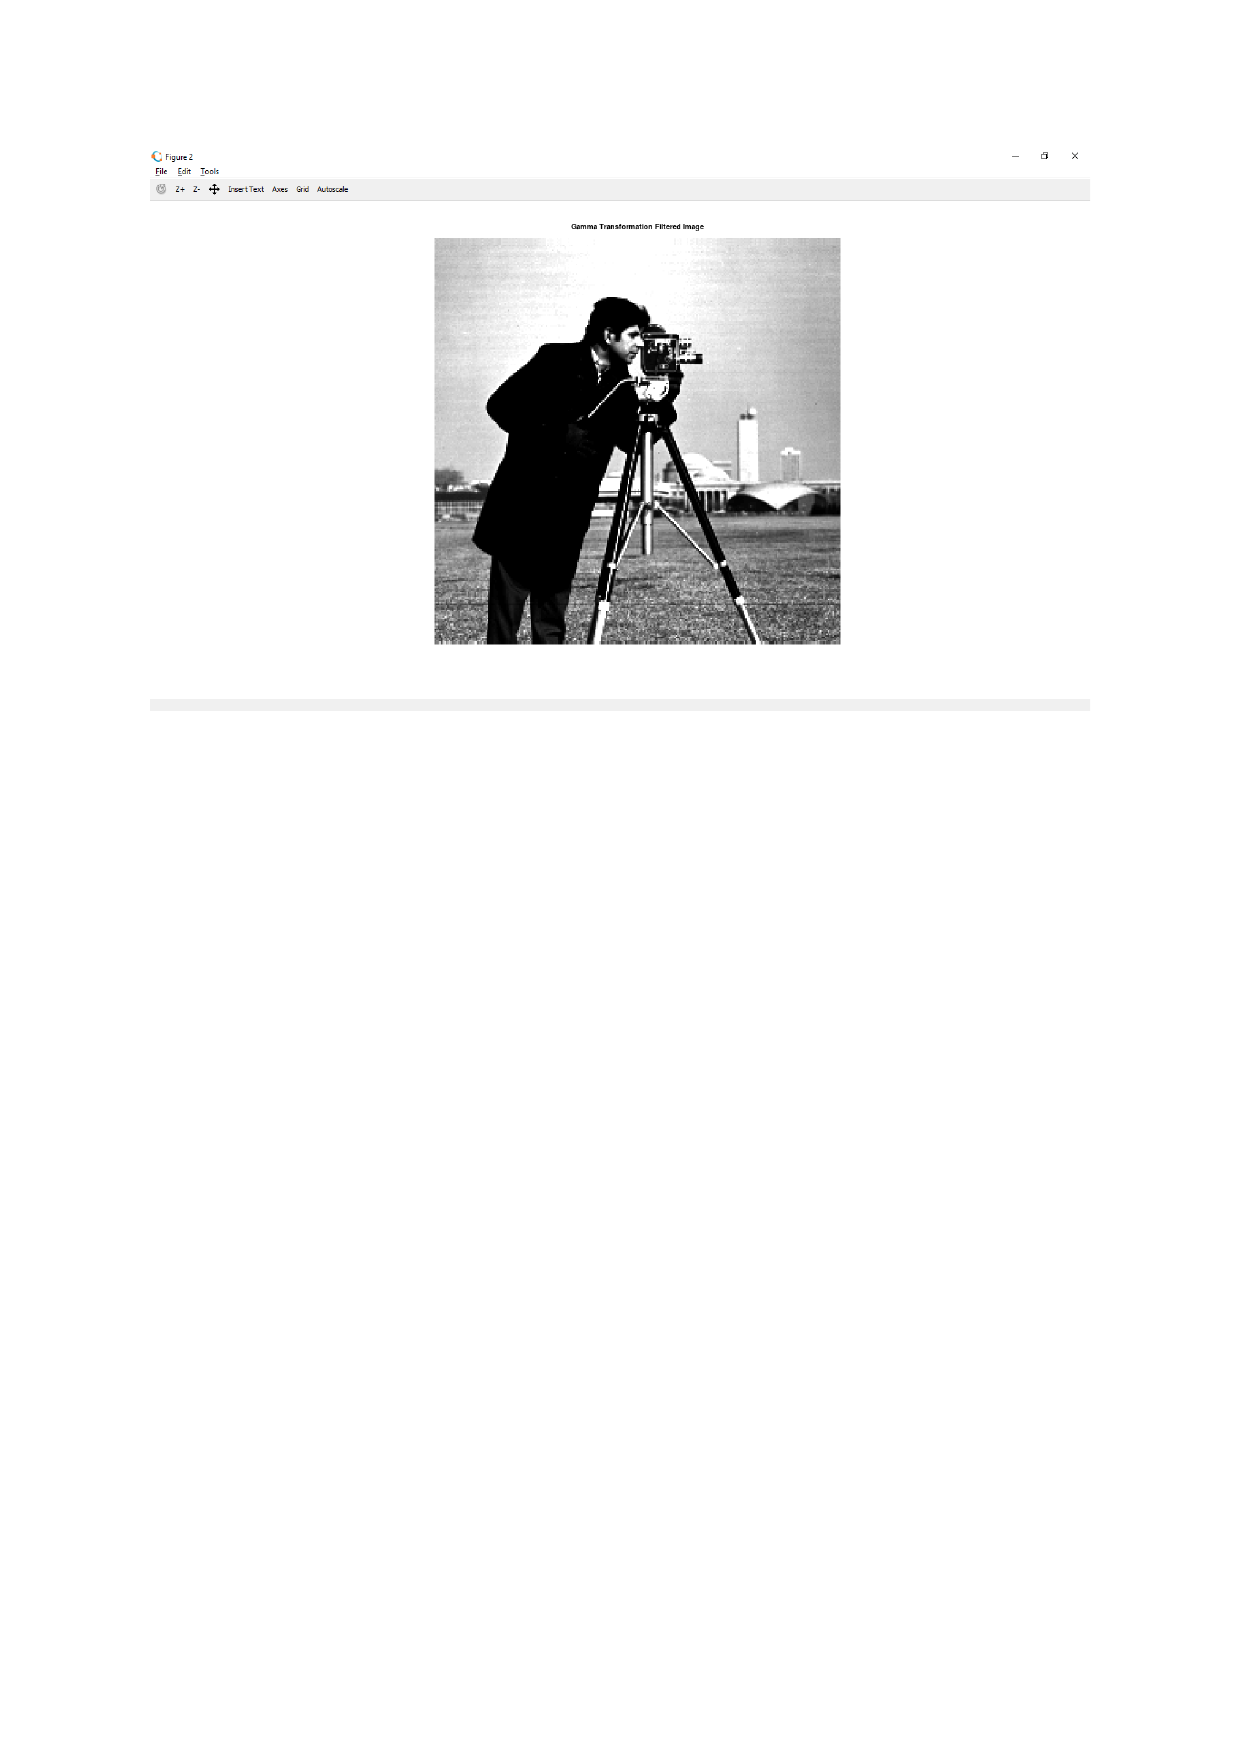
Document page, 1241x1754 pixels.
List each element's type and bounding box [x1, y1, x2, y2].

picture [150, 150, 1091, 711]
